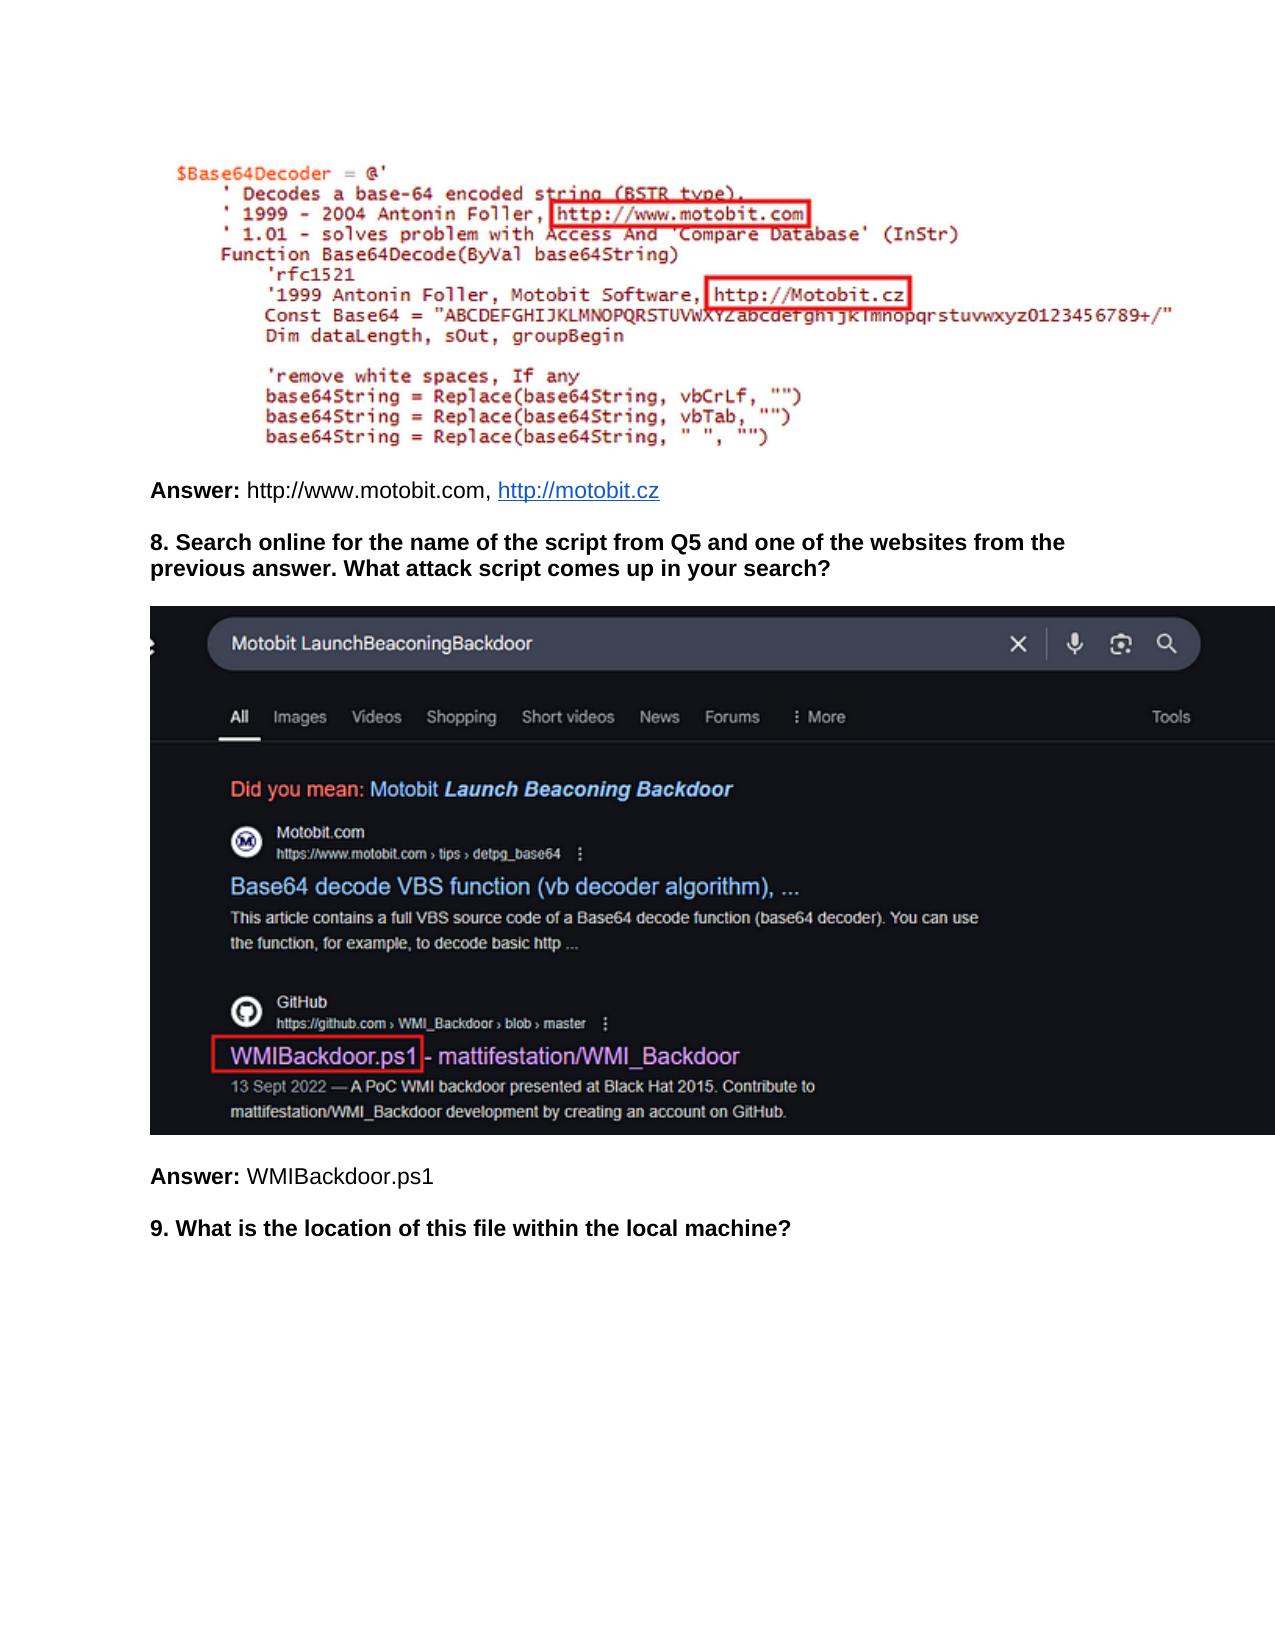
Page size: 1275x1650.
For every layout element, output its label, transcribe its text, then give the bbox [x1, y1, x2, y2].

picture [150, 606, 1275, 1135]
text Answer: WMIBackdoor.ps1 [150, 1163, 1125, 1190]
text 9. What is the location of this file within the local machine? [150, 1215, 1125, 1241]
text 8. Search online for the name of the script from Q5 and one of the websites from the previous answer. What attack script comes up in your search? [150, 529, 1125, 581]
text Answer: http://www.motobit.com, http://motobit.cz [150, 477, 1125, 504]
picture [150, 150, 1275, 449]
